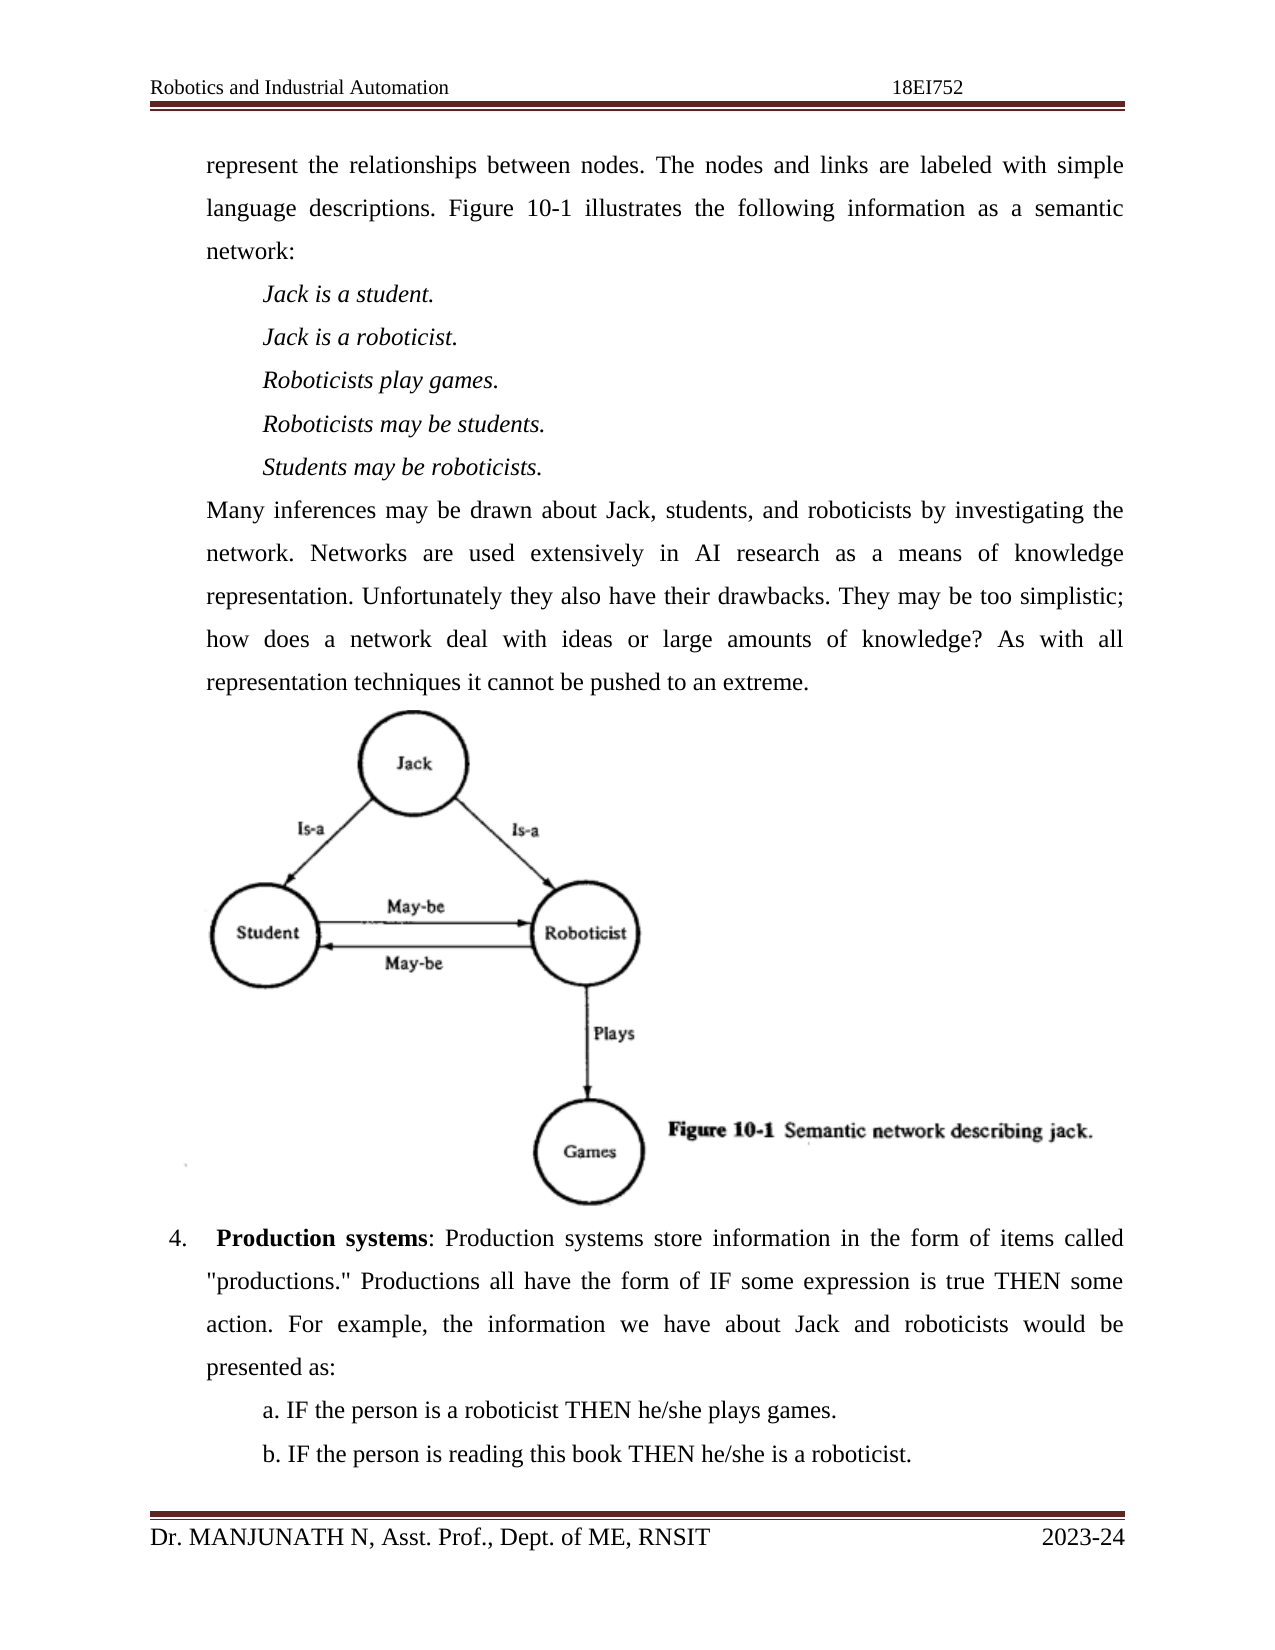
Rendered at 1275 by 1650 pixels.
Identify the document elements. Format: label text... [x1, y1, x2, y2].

text Students may be roboticists. [262, 452, 1125, 481]
text 4. Production systems: Production systems store information in the form of items called "productions." Productions all have the form of IF some expression is true THEN some action. For example, the information we have about Jack and roboticists would be presented as: [169, 1223, 1125, 1381]
text Jack is a student. [262, 279, 1125, 308]
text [169, 150, 1125, 265]
text Roboticists play games. [262, 366, 1125, 394]
text Jack is a roboticist. [262, 322, 1125, 351]
text Many inferences may be drawn about Jack, students, and roboticists by investigating the network. Networks are used extensively in AI research as a means of knowledge representation. Unfortunately they also have their drawbacks. They may be too simplistic; how does a network deal with ideas or large amounts of knowledge? As with all representation techniques it cannot be pushed to an extreme. [206, 495, 1125, 696]
text b. IF the person is reading this book THEN he/she is a roboticist. [262, 1439, 1125, 1467]
text Roboticists may be students. [262, 409, 1125, 437]
picture [167, 710, 1108, 1209]
text a. IF the person is a roboticist THEN he/she plays games. [262, 1396, 1125, 1424]
